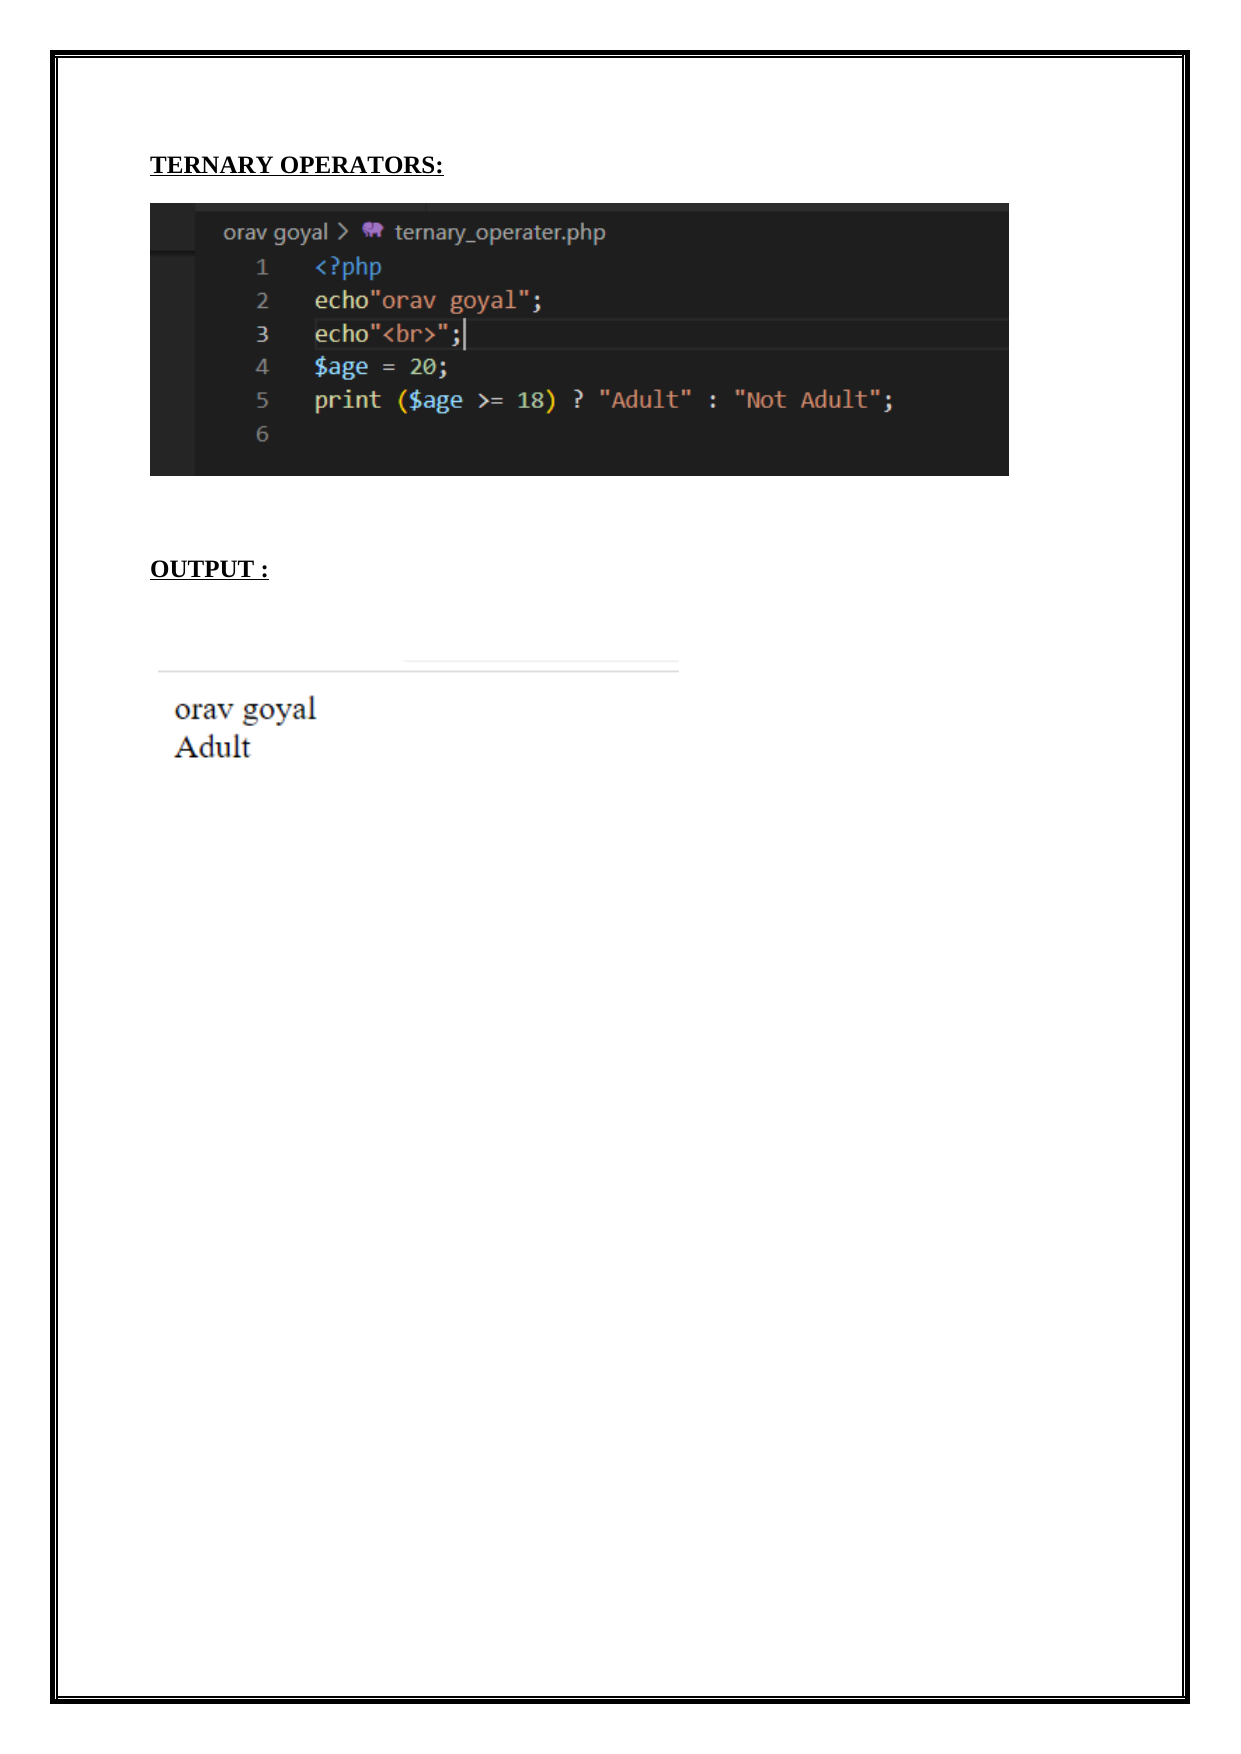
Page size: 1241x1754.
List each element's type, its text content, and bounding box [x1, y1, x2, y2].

text OUTPUT : [150, 554, 1090, 583]
picture [158, 660, 679, 1024]
text TERNARY OPERATORS: [150, 150, 1090, 179]
picture [150, 203, 1009, 476]
